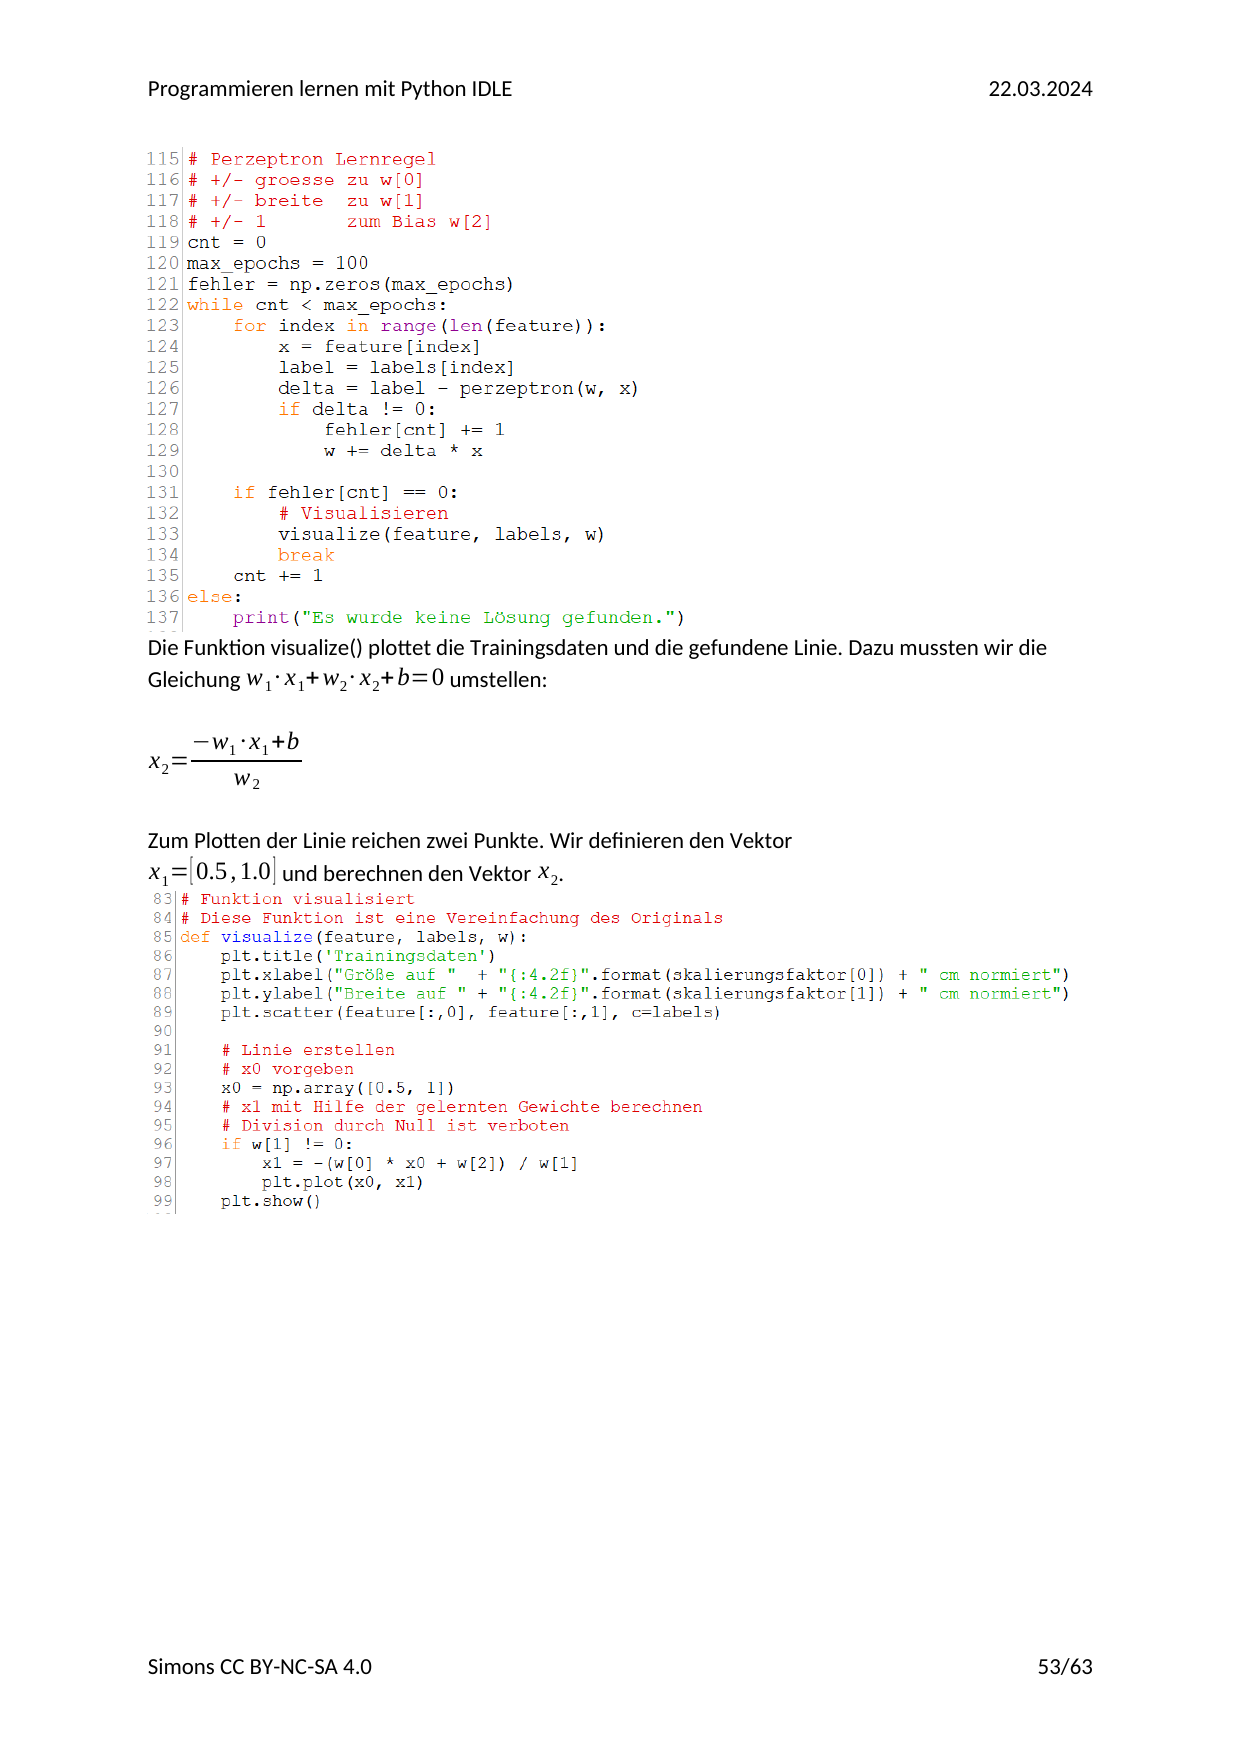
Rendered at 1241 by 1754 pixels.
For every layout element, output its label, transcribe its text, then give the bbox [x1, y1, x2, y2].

text und berechnen den Vektor . [148, 856, 1092, 889]
text Zum Plotten der Linie reichen zwei Punkte. Wir definieren den Vektor [148, 826, 1092, 854]
text Die Funktion visualize() plottet die Trainingsdaten und die gefundene Linie. Dazu mussten wir die [148, 633, 1092, 662]
text Gleichung umstellen: [148, 664, 1092, 695]
picture [147, 891, 1093, 1214]
picture [147, 147, 702, 632]
